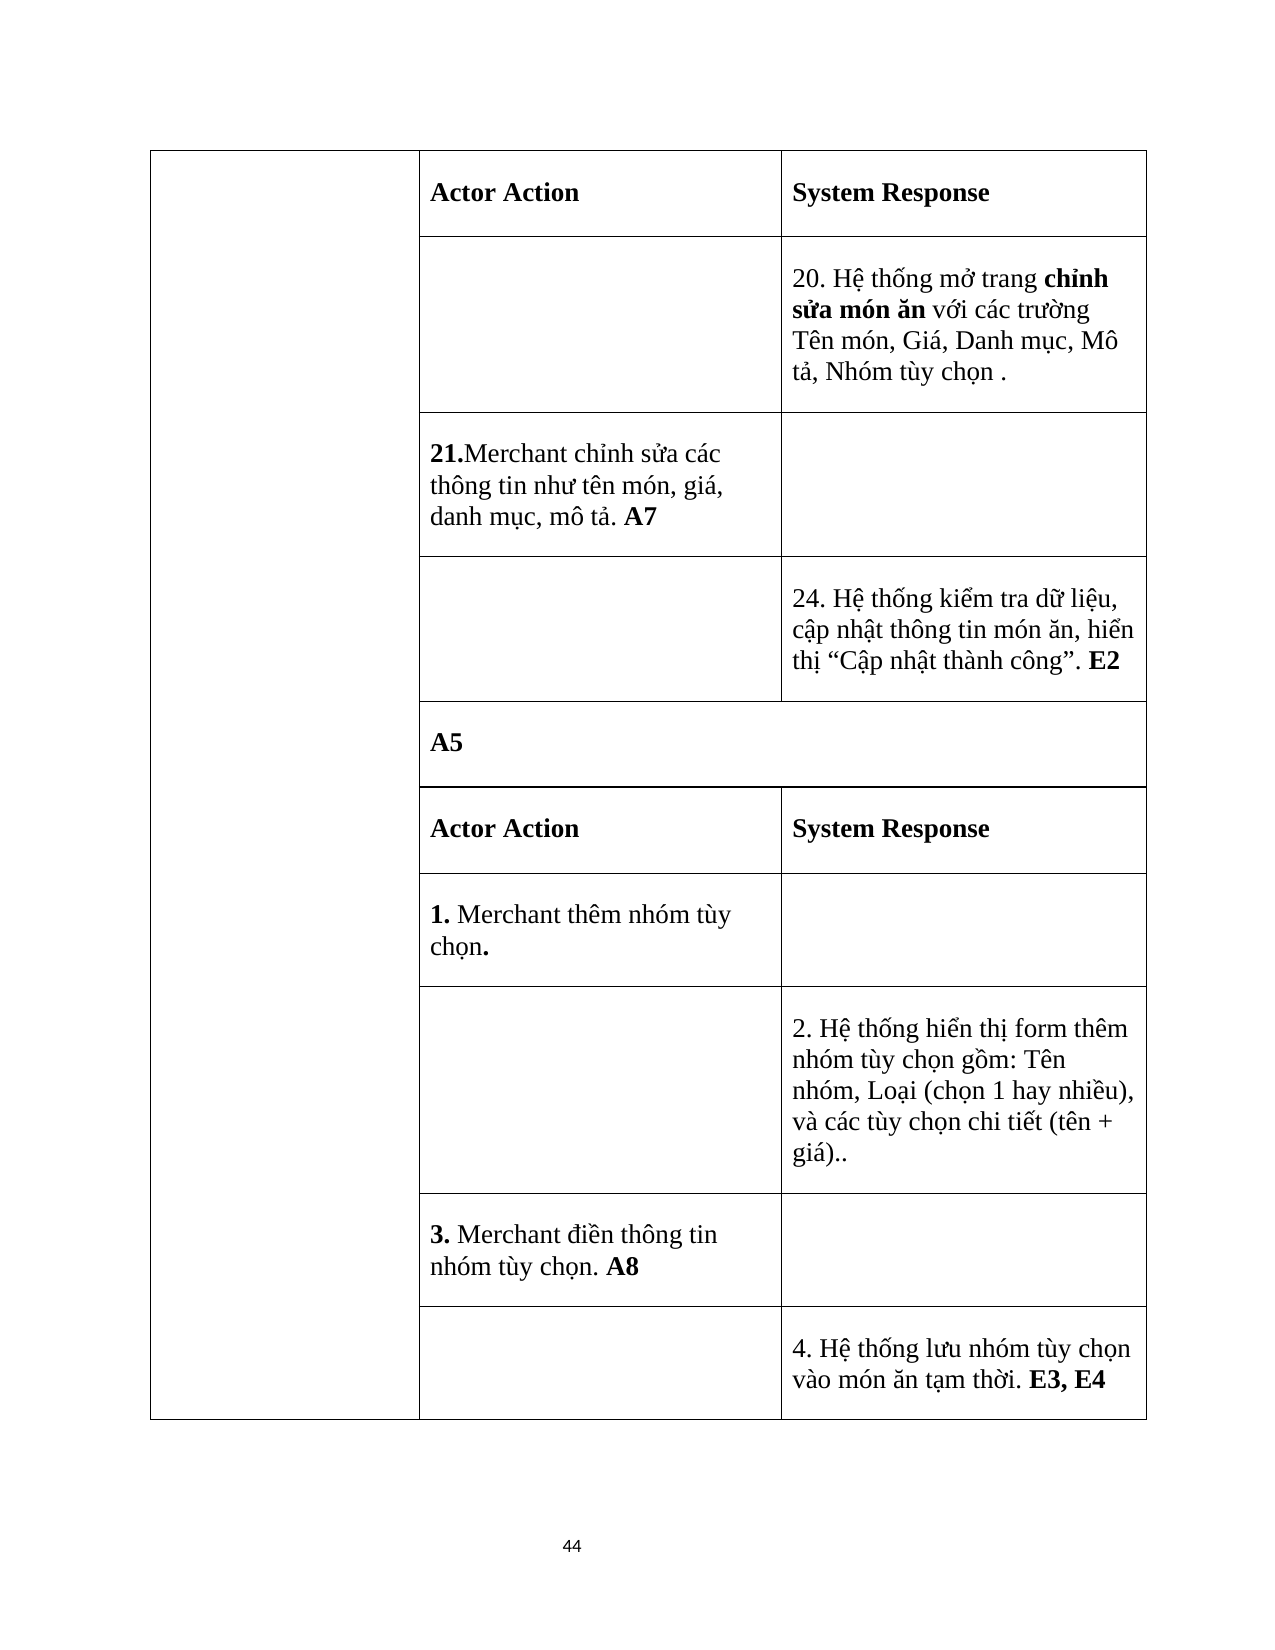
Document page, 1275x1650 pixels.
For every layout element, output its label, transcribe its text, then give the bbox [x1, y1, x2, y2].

table_cell System Response [782, 788, 1146, 872]
table_cell [782, 874, 1146, 986]
table_cell 24. Hệ thống kiểm tra dữ liệu, cập nhật thông tin món ăn, hiển thị “Cập nhật thành công”. E2 [782, 557, 1146, 701]
table_cell 20. Hệ thống mở trang chỉnh sửa món ăn với các trường Tên món, Giá, Danh mục, Mô tả, Nhóm tùy chọn . [782, 237, 1146, 412]
table_cell [420, 987, 781, 1192]
table_cell 4. Hệ thống lưu nhóm tùy chọn vào món ăn tạm thời. E3, E4 [782, 1307, 1146, 1419]
table_cell 2. Hệ thống hiển thị form thêm nhóm tùy chọn gồm: Tên nhóm, Loại (chọn 1 hay nhiều), và các tùy chọn chi tiết (tên + giá).. [782, 987, 1146, 1192]
table_cell Actor Action [420, 151, 781, 236]
table_cell [782, 1194, 1146, 1306]
table_cell [782, 413, 1146, 556]
table_cell A5 [420, 702, 1146, 786]
table_cell [420, 1307, 781, 1419]
table_cell 21.Merchant chỉnh sửa các thông tin như tên món, giá, danh mục, mô tả. A7 [420, 413, 781, 556]
table_cell 1. Merchant thêm nhóm tùy chọn. [420, 874, 781, 986]
table_cell 3. Merchant điền thông tin nhóm tùy chọn. A8 [420, 1194, 781, 1306]
table_cell [420, 237, 781, 412]
table_cell System Response [782, 151, 1146, 236]
table_cell [420, 557, 781, 701]
table_cell Actor Action [420, 788, 781, 872]
